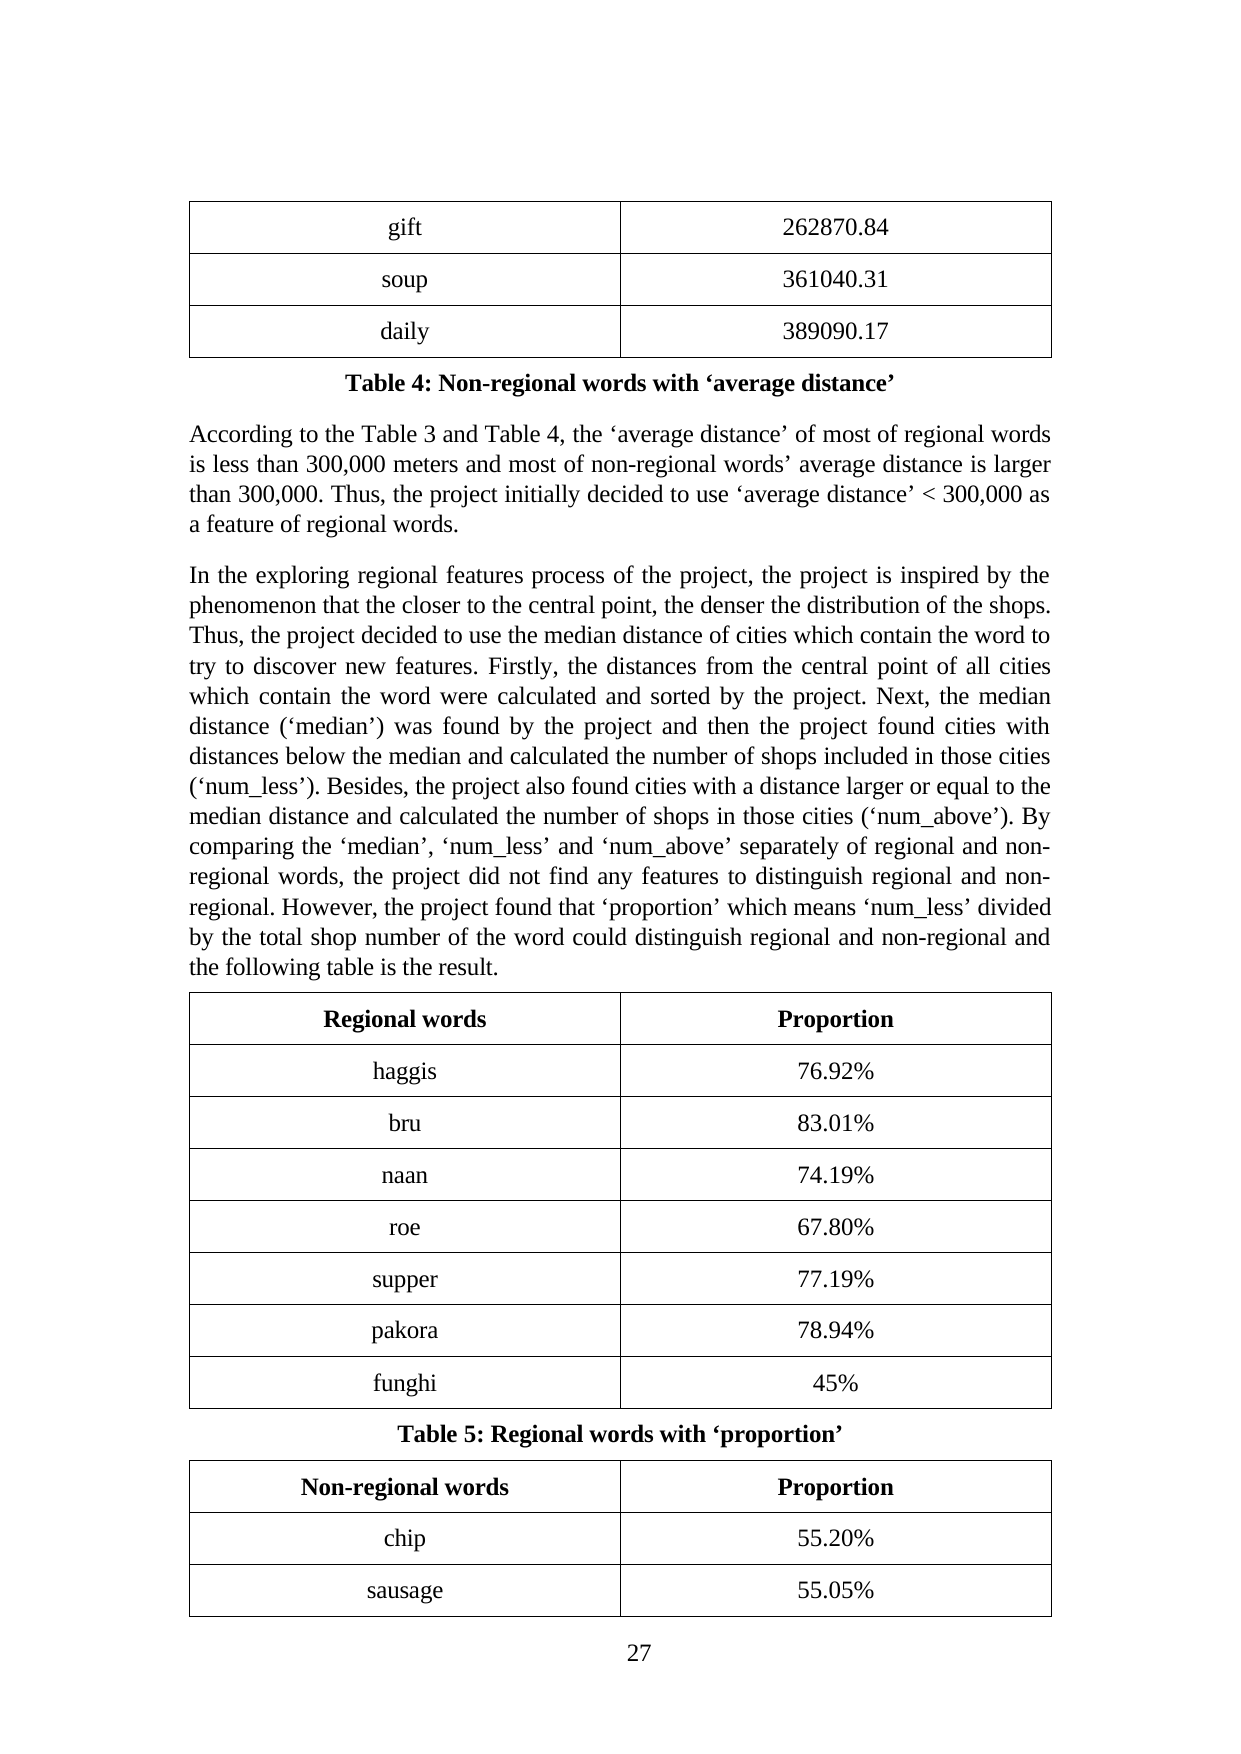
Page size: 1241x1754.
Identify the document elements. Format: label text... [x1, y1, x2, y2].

table_cell sausage [190, 1565, 620, 1616]
table_cell funghi [190, 1357, 620, 1408]
table_cell roe [190, 1201, 620, 1252]
text Table 5: Regional words with ‘proportion’ [189, 1419, 1051, 1448]
table_cell supper [190, 1253, 620, 1304]
table_cell 74.19% [621, 1149, 1051, 1200]
text In the exploring regional features process of the project, the project is inspired by the phenomenon that the closer to the central point, the denser the distribution of the shops. Thus, the project decided to use the median distance of cities which contain the word to try to discover new features. Firstly, the distances from the central point of all cities which contain the word were calculated and sorted by the project. Next, the median distance (‘median’) was found by the project and then the project found cities with distances below the median and calculated the number of shops included in those cities (‘num_less’). Besides, the project also found cities with a distance larger or equal to the median distance and calculated the number of shops in those cities (‘num_above’). By comparing the ‘median’, ‘num_less’ and ‘num_above’ separately of regional and non-regional words, the project did not find any features to distinguish regional and non-regional. However, the project found that ‘proportion’ which means ‘num_less’ divided by the total shop number of the word could distinguish regional and non-regional and the following table is the result. [189, 560, 1051, 981]
table_cell gift [190, 202, 620, 253]
table_cell pakora [190, 1305, 620, 1356]
table_cell 361040.31 [621, 254, 1051, 305]
table_cell 262870.84 [621, 202, 1051, 253]
table_cell naan [190, 1149, 620, 1200]
table_cell 77.19% [621, 1253, 1051, 1304]
table_header Regional words [190, 993, 620, 1044]
table_cell bru [190, 1097, 620, 1148]
table_cell 55.05% [621, 1565, 1051, 1616]
table_cell soup [190, 254, 620, 305]
text According to the Table 3 and Table 4, the ‘average distance’ of most of regional words is less than 300,000 meters and most of non-regional words’ average distance is larger than 300,000. Thus, the project initially decided to use ‘average distance’ < 300,000 as a feature of regional words. [189, 419, 1051, 538]
table_cell daily [190, 306, 620, 357]
text Table 4: Non-regional words with ‘average distance’ [189, 368, 1051, 397]
table_cell 389090.17 [621, 306, 1051, 357]
table_header Proportion [621, 1461, 1051, 1512]
table_header Non-regional words [190, 1461, 620, 1512]
table_cell chip [190, 1513, 620, 1564]
table_cell 55.20% [621, 1513, 1051, 1564]
table_cell 67.80% [621, 1201, 1051, 1252]
table_cell 78.94% [621, 1305, 1051, 1356]
table_header Proportion [621, 993, 1051, 1044]
table_cell 76.92% [621, 1045, 1051, 1096]
table_cell 45% [621, 1357, 1051, 1408]
table_cell haggis [190, 1045, 620, 1096]
table_cell 83.01% [621, 1097, 1051, 1148]
